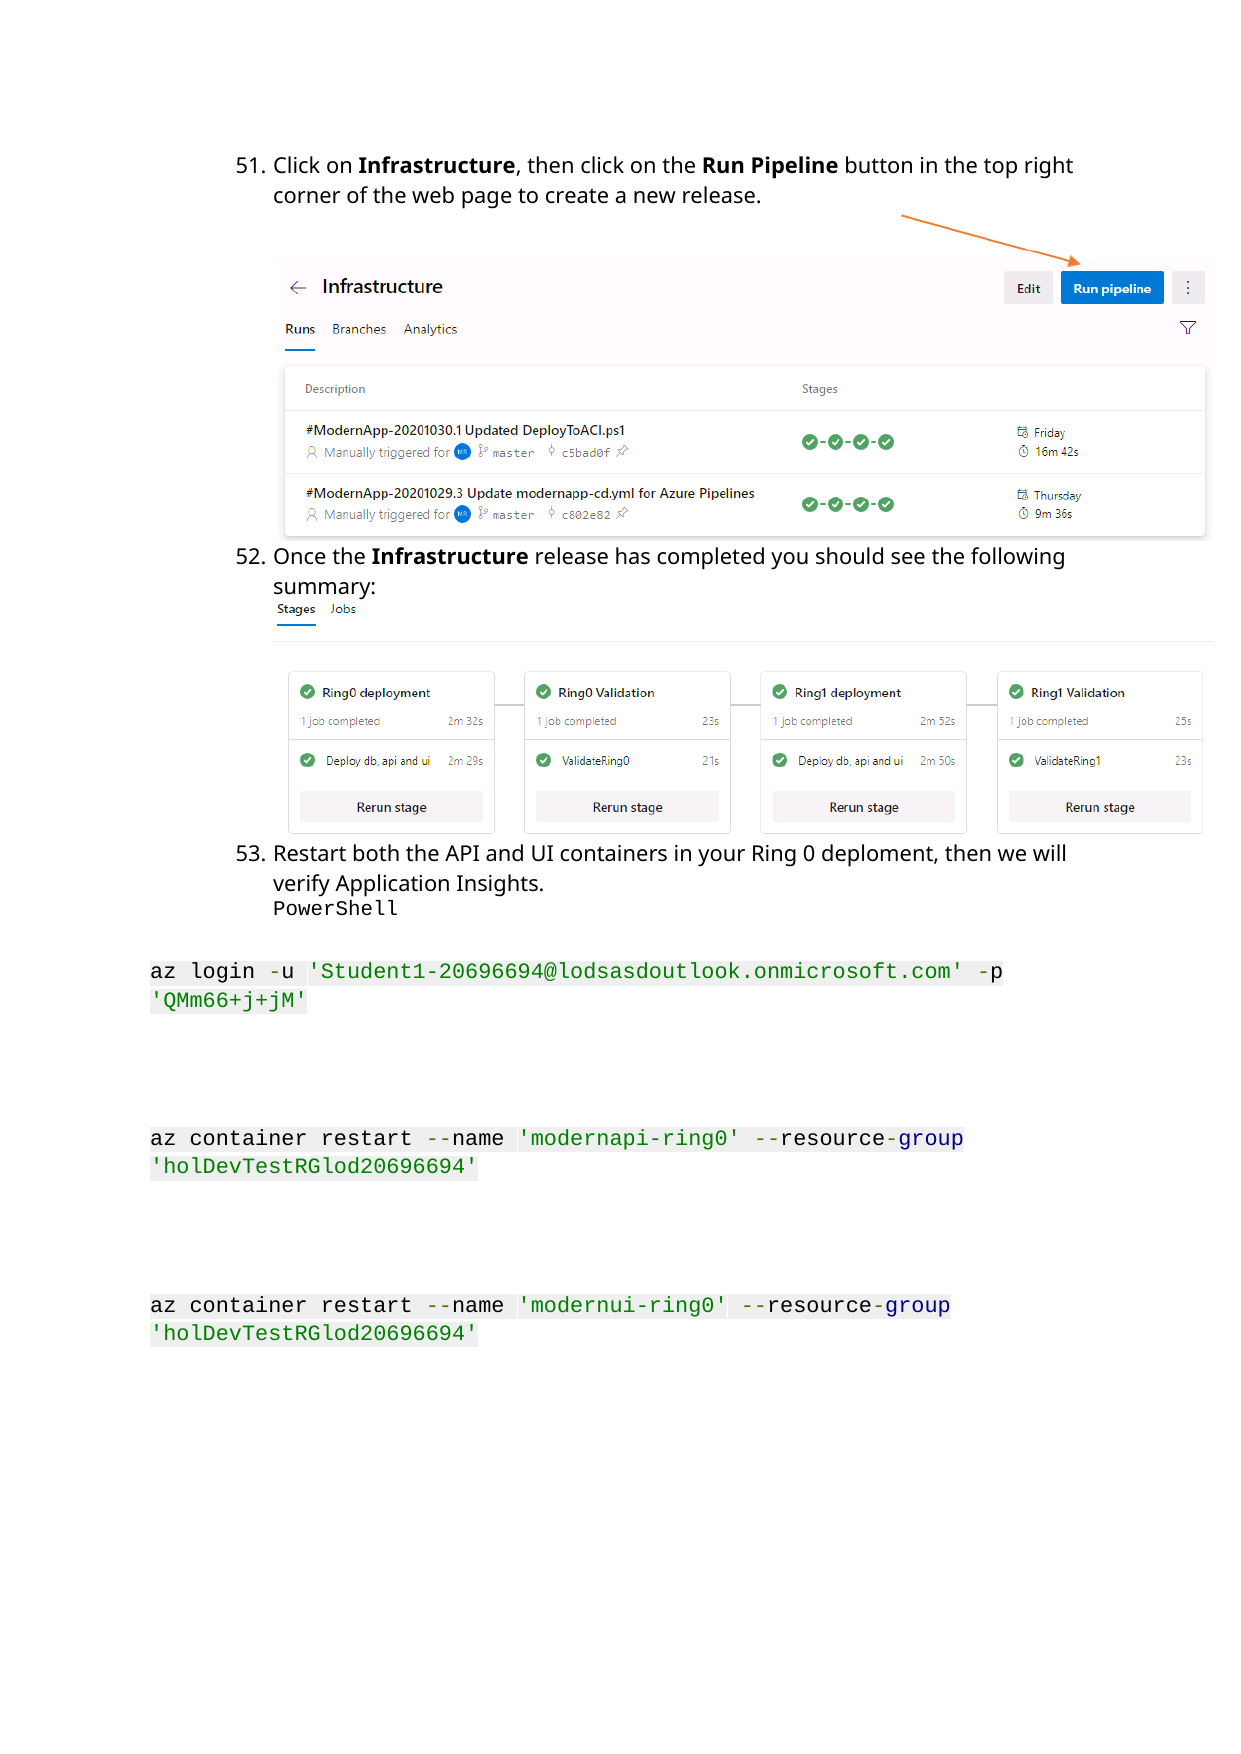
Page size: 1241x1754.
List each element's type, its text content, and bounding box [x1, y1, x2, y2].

text az login -u 'Student1-20696694@lodsasdoutlook.onmicrosoft.com' -p 'QMm66+j+jM' [150, 961, 1090, 1014]
text az container restart --name 'modernui-ring0' --resource-group 'holDevTestRGlod20696694' [150, 1294, 1090, 1347]
picture [272, 209, 1214, 541]
list Restart both the API and UI containers in your Ring 0 deploment, then we will verify Application Insights. PowerShell [235, 838, 1090, 921]
text az container restart --name 'modernapi-ring0' --resource-group 'holDevTestRGlod20696694' [150, 1127, 1090, 1181]
picture [272, 600, 1214, 838]
